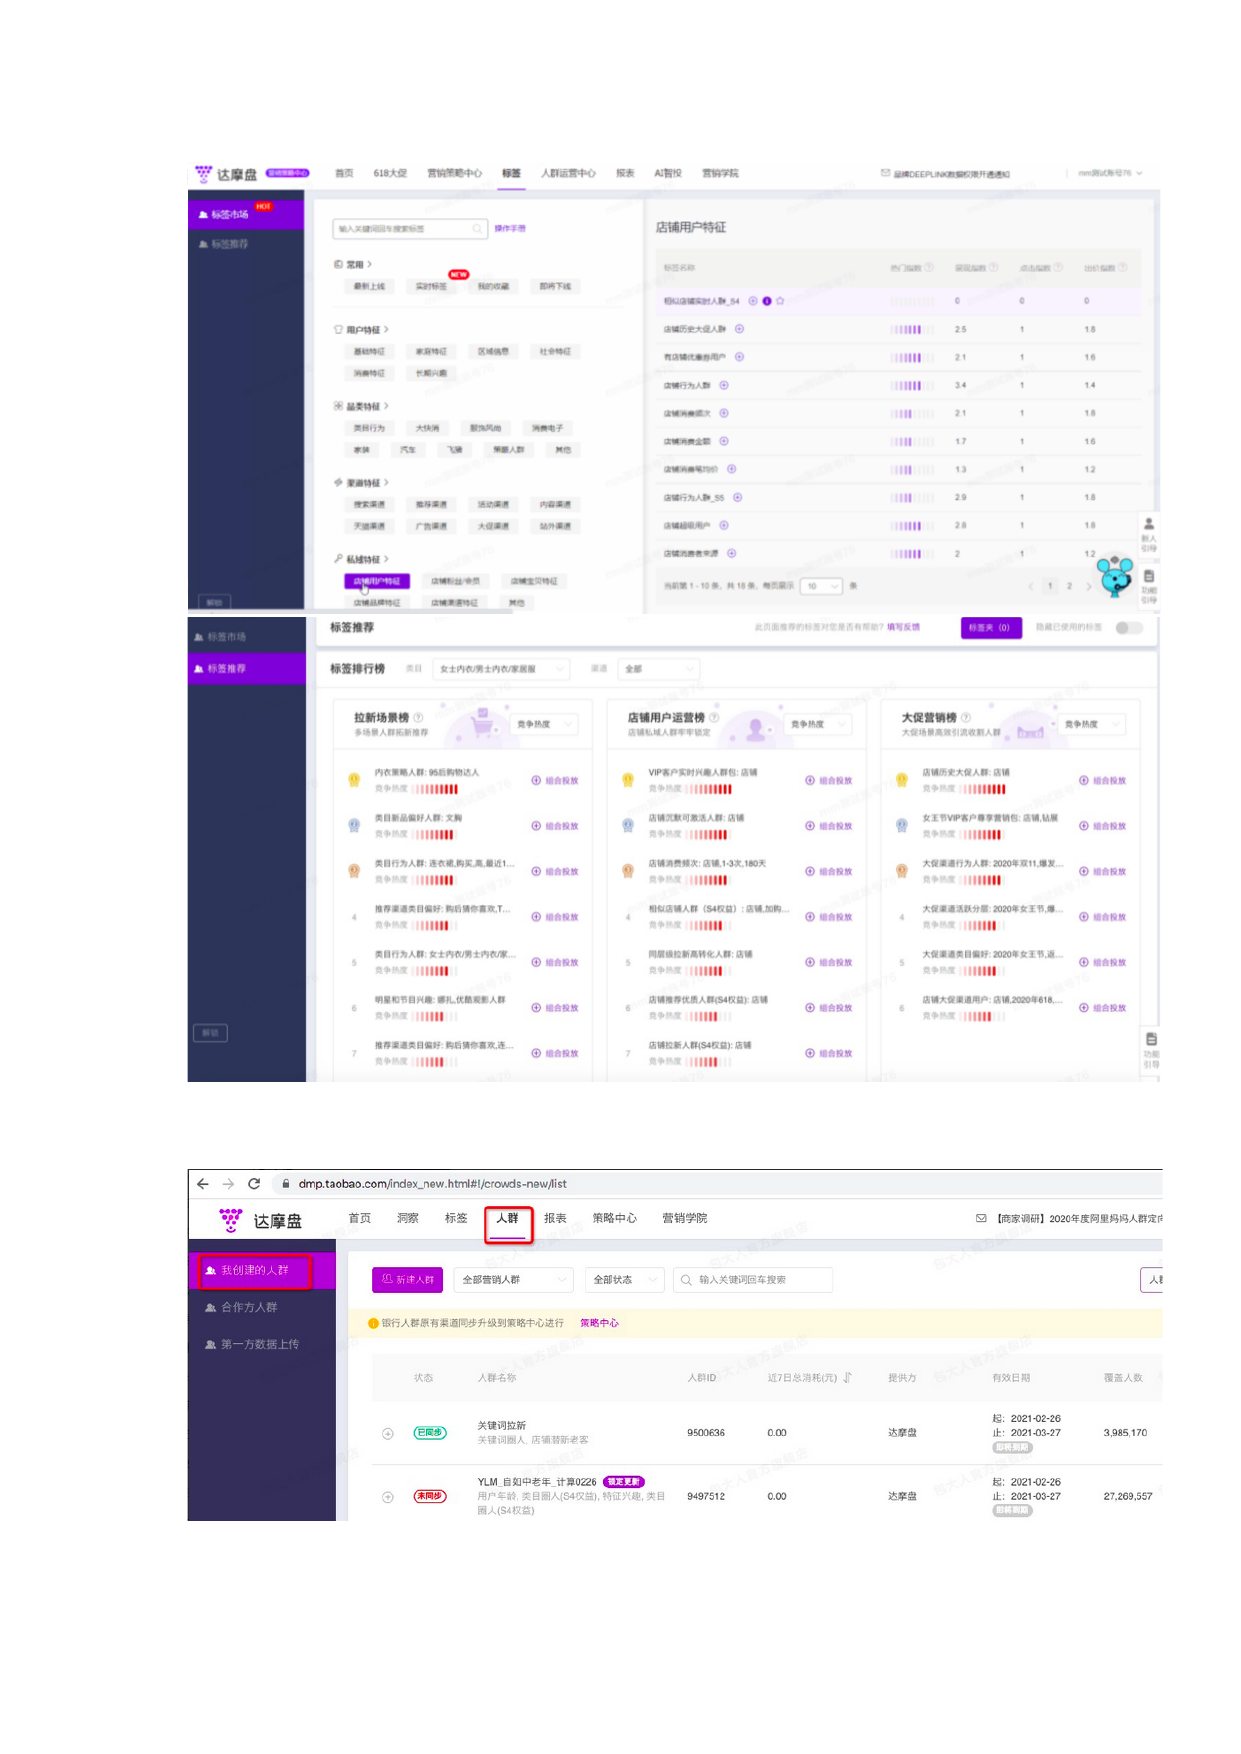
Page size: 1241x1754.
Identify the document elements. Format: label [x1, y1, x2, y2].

picture [187, 617, 1161, 1082]
picture [187, 162, 1161, 614]
picture [187, 1169, 1163, 1521]
